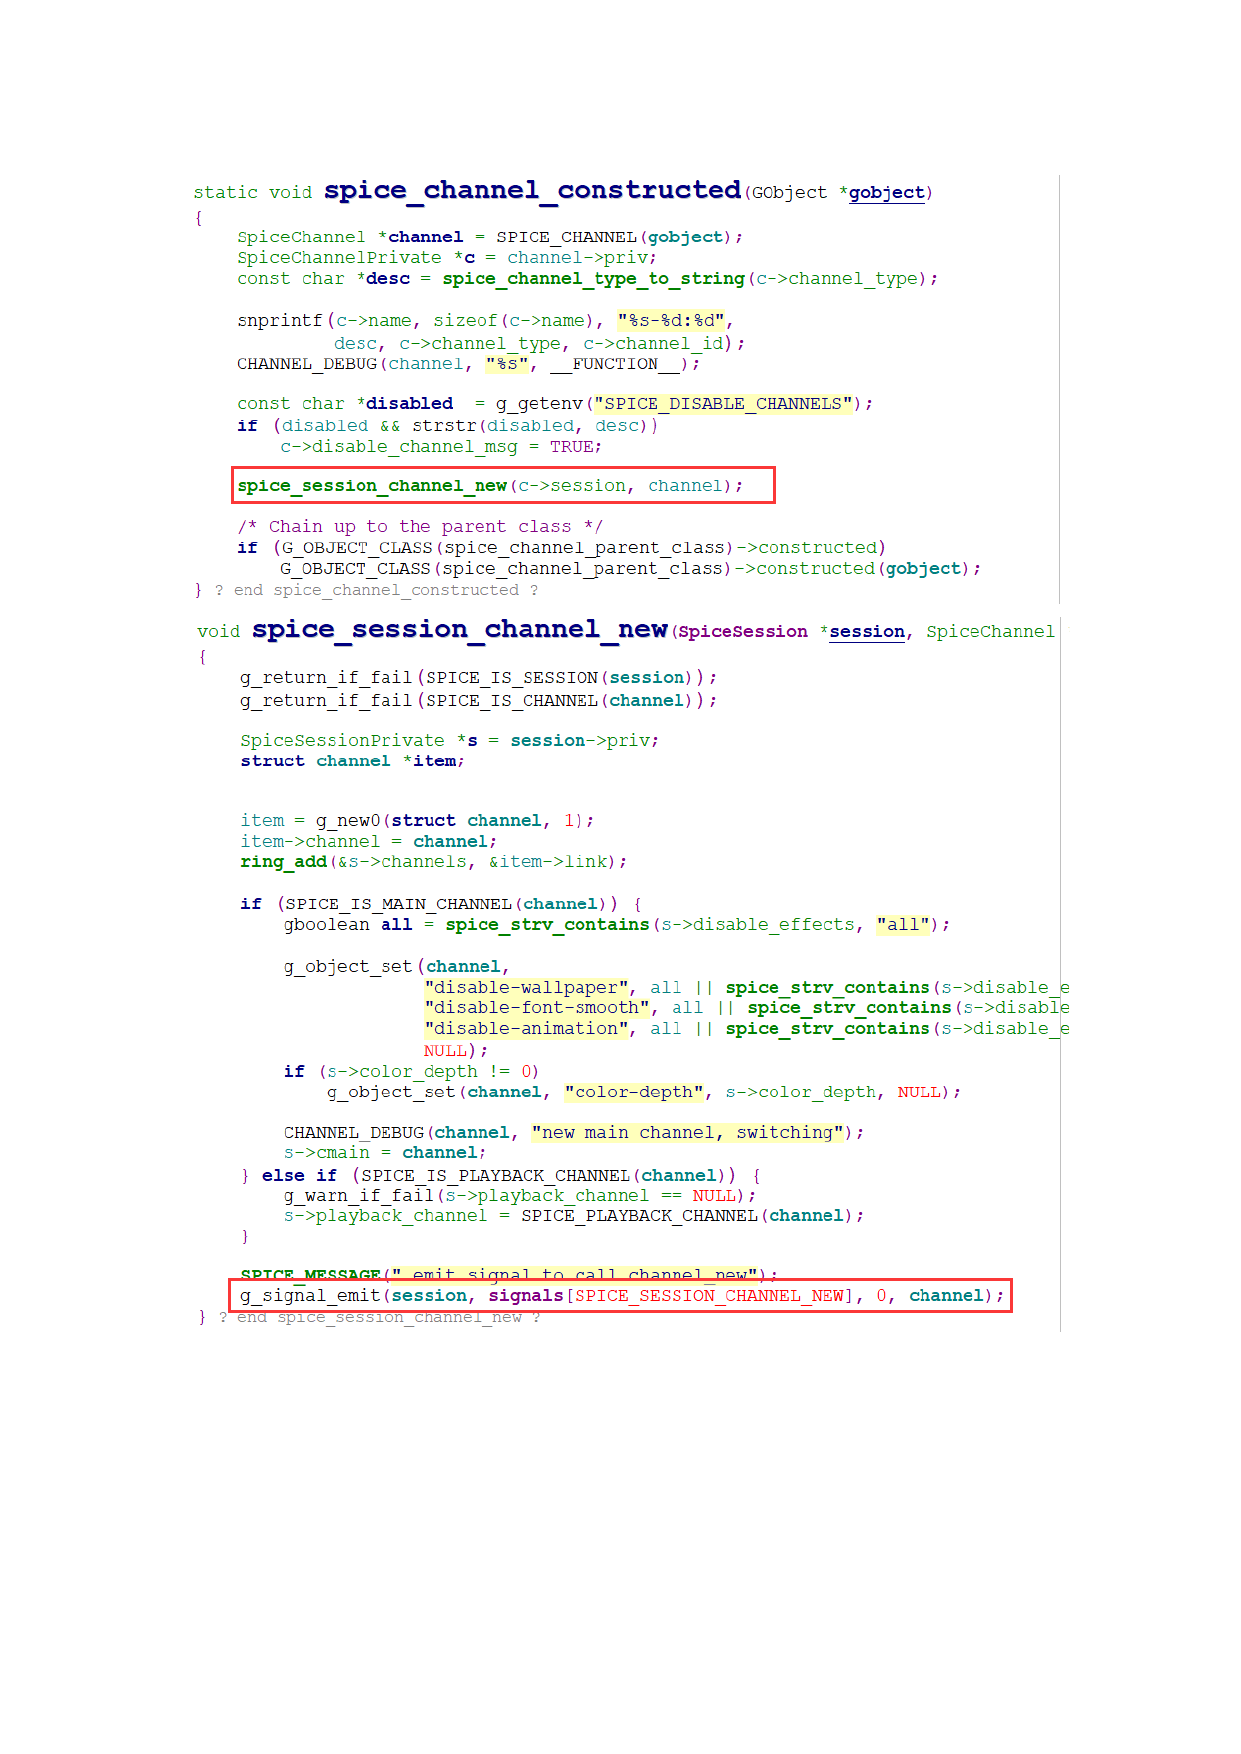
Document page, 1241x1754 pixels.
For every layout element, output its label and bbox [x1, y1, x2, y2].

picture [187, 617, 1070, 1332]
picture [187, 175, 1064, 604]
